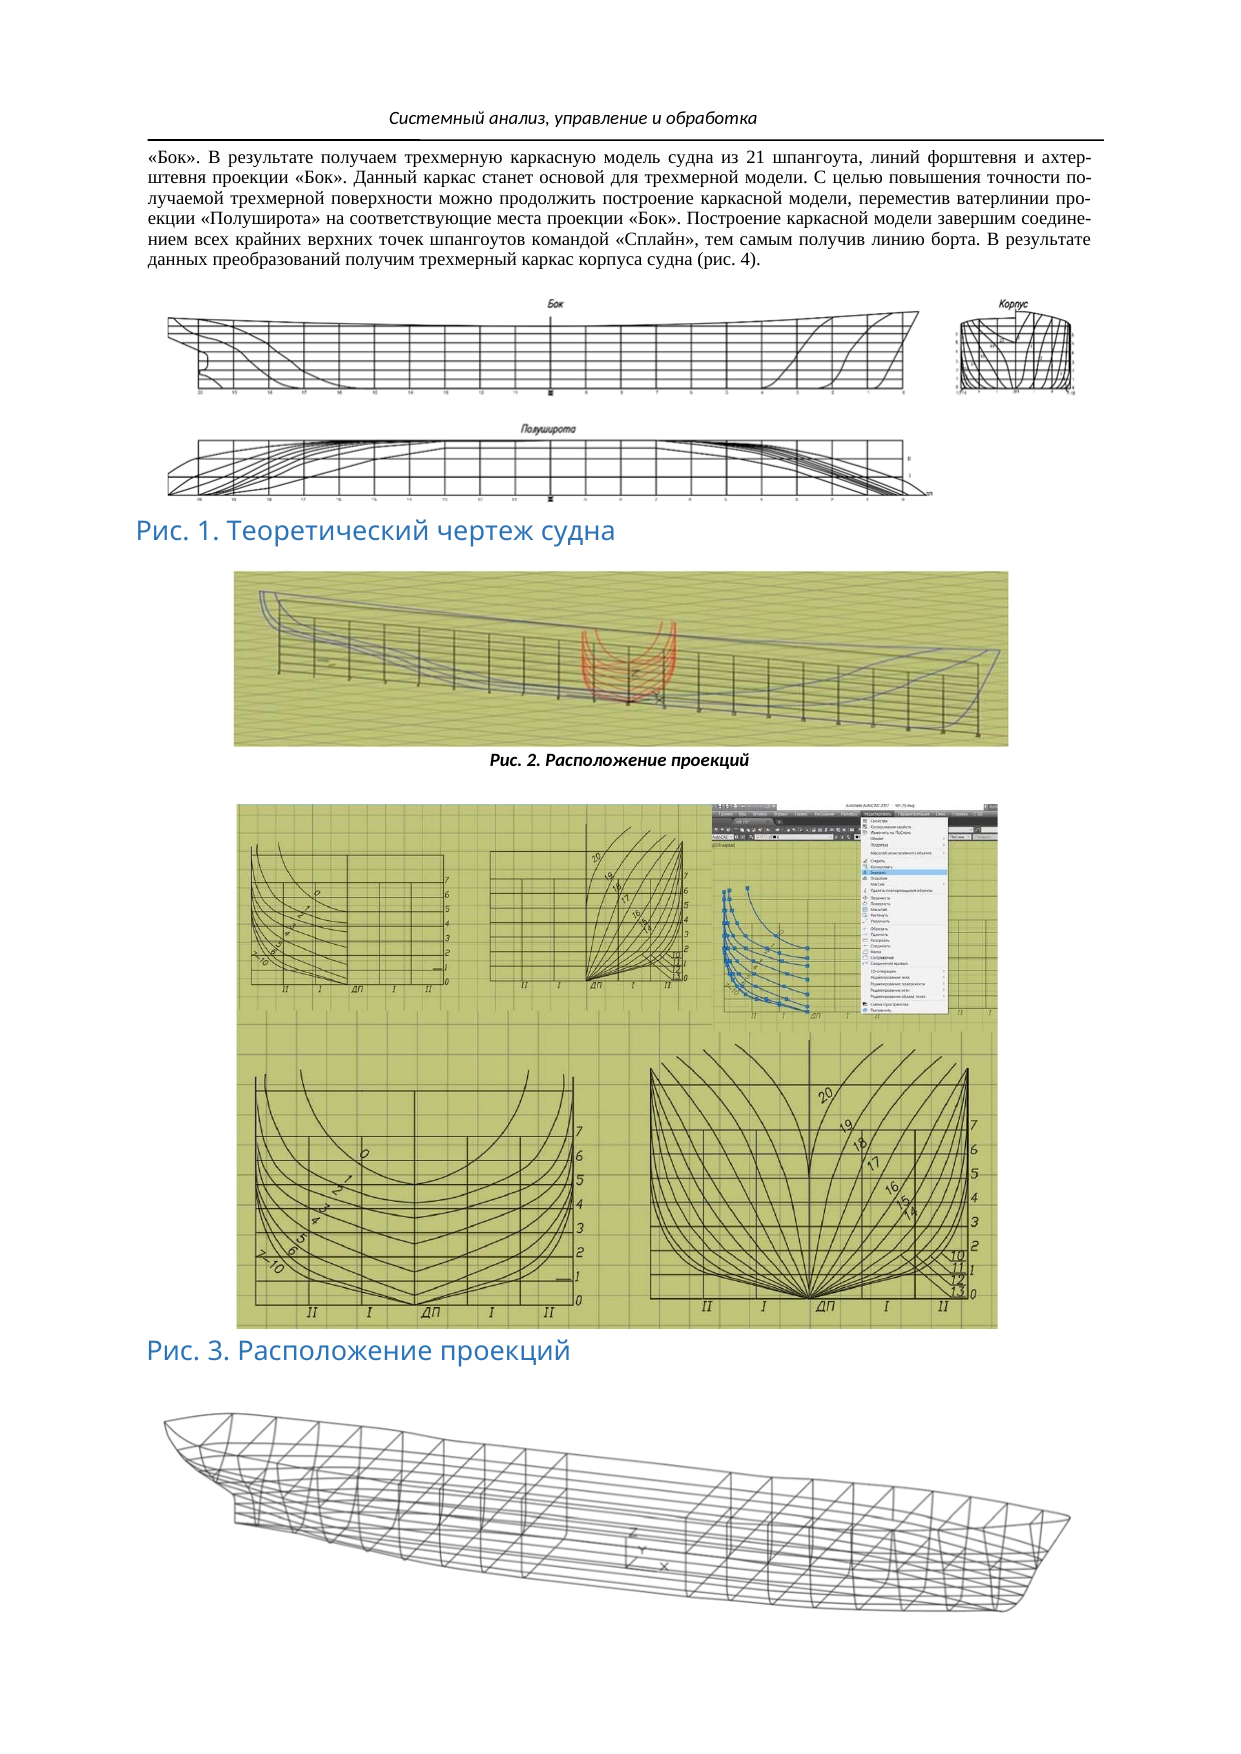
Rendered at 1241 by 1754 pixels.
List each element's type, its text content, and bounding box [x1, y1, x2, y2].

picture [236, 804, 998, 1329]
picture [148, 1391, 1094, 1636]
picture [233, 570, 1009, 747]
text «Бок». В результате получаем трехмерную каркасную модель судна из 21 шпангоута, линий форштевня и ахтер- штевня проекции «Бок». Данный каркас станет основой для трехмерной модели. С целью повышения точности по- лучаемой трехмерной поверхности можно продолжить построение каркасной модели, переместив ватерлинии про- екции «Полуширота» на соответствующие места проекции «Бок». Построение каркасной модели завершим соедине- нием всех крайних верхних точек шпангоутов командой «Сплайн», тем самым получив линию борта. В результате данных преобразований получим трехмерный каркас корпуса судна (рис. 4). [148, 147, 1093, 270]
picture [167, 298, 1076, 503]
